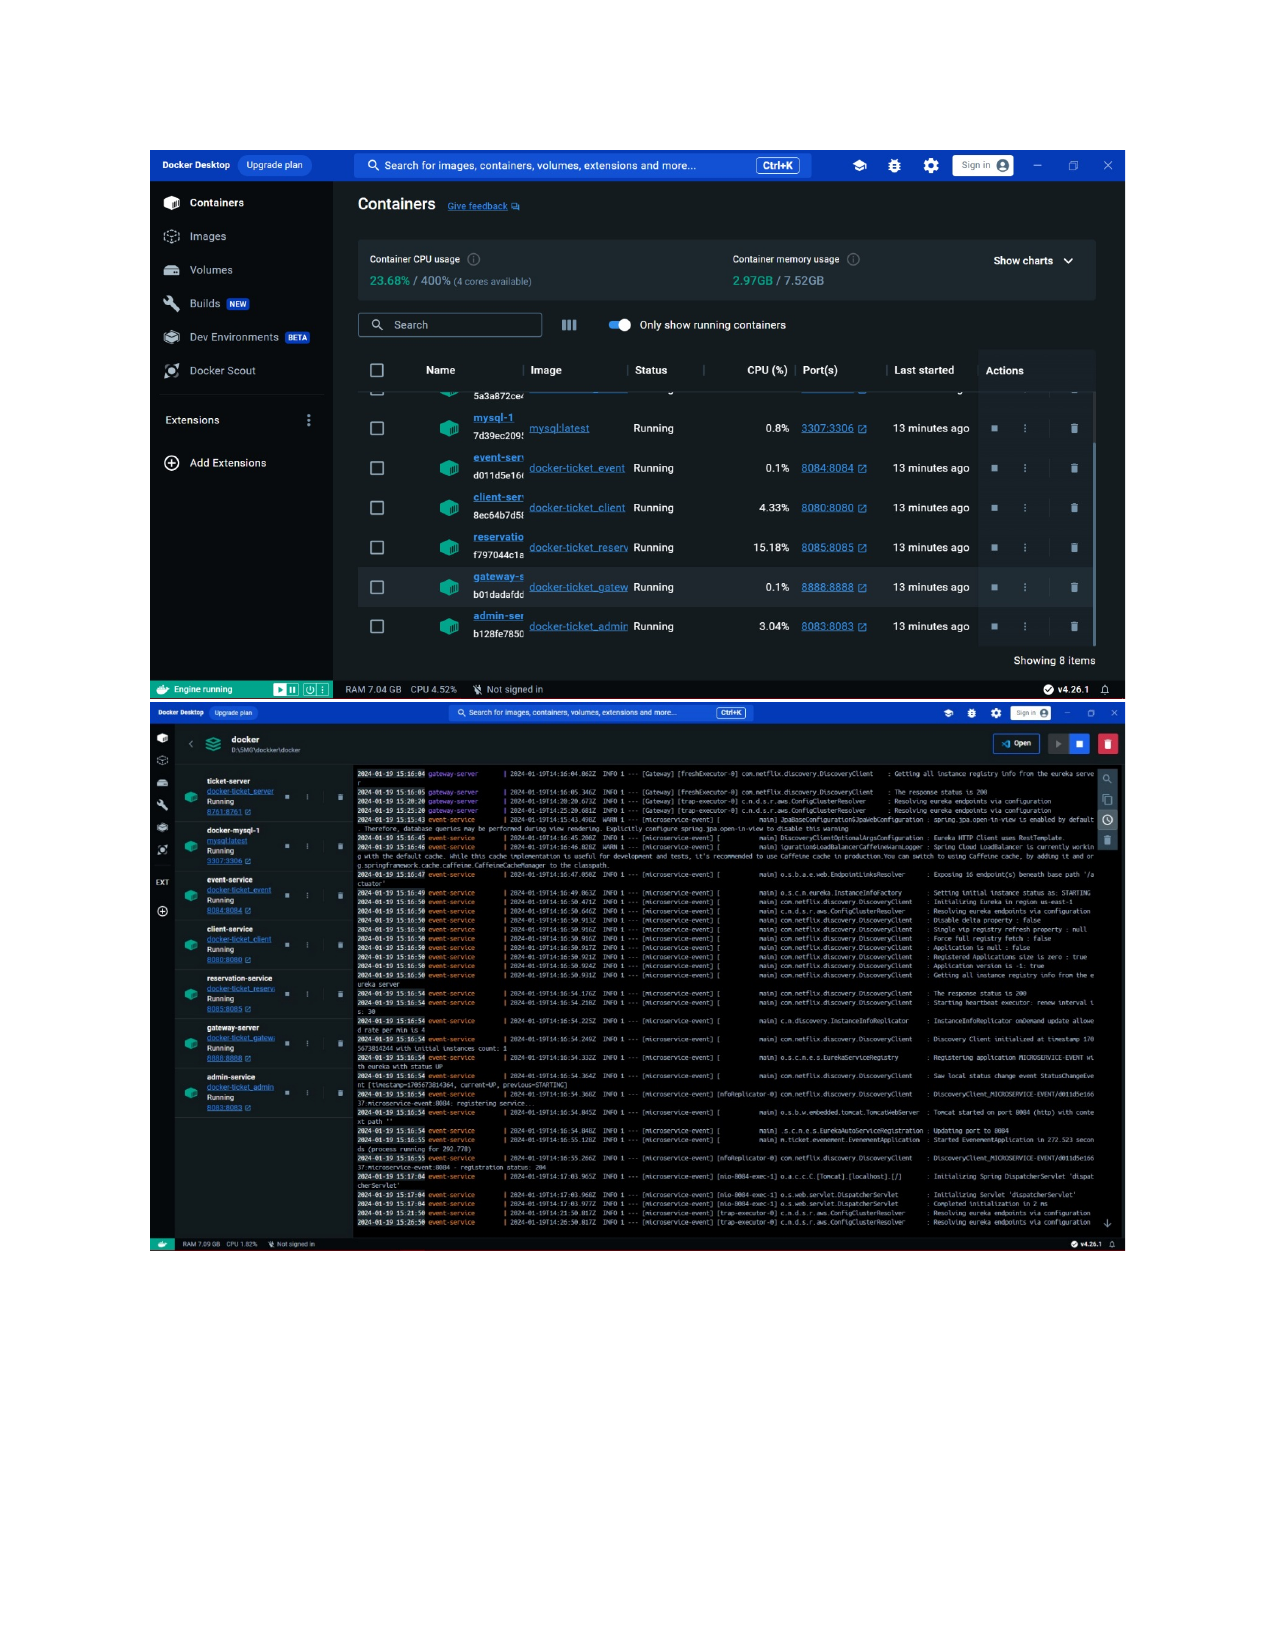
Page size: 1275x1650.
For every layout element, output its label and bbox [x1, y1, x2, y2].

picture [150, 702, 1125, 1251]
picture [150, 150, 1125, 699]
